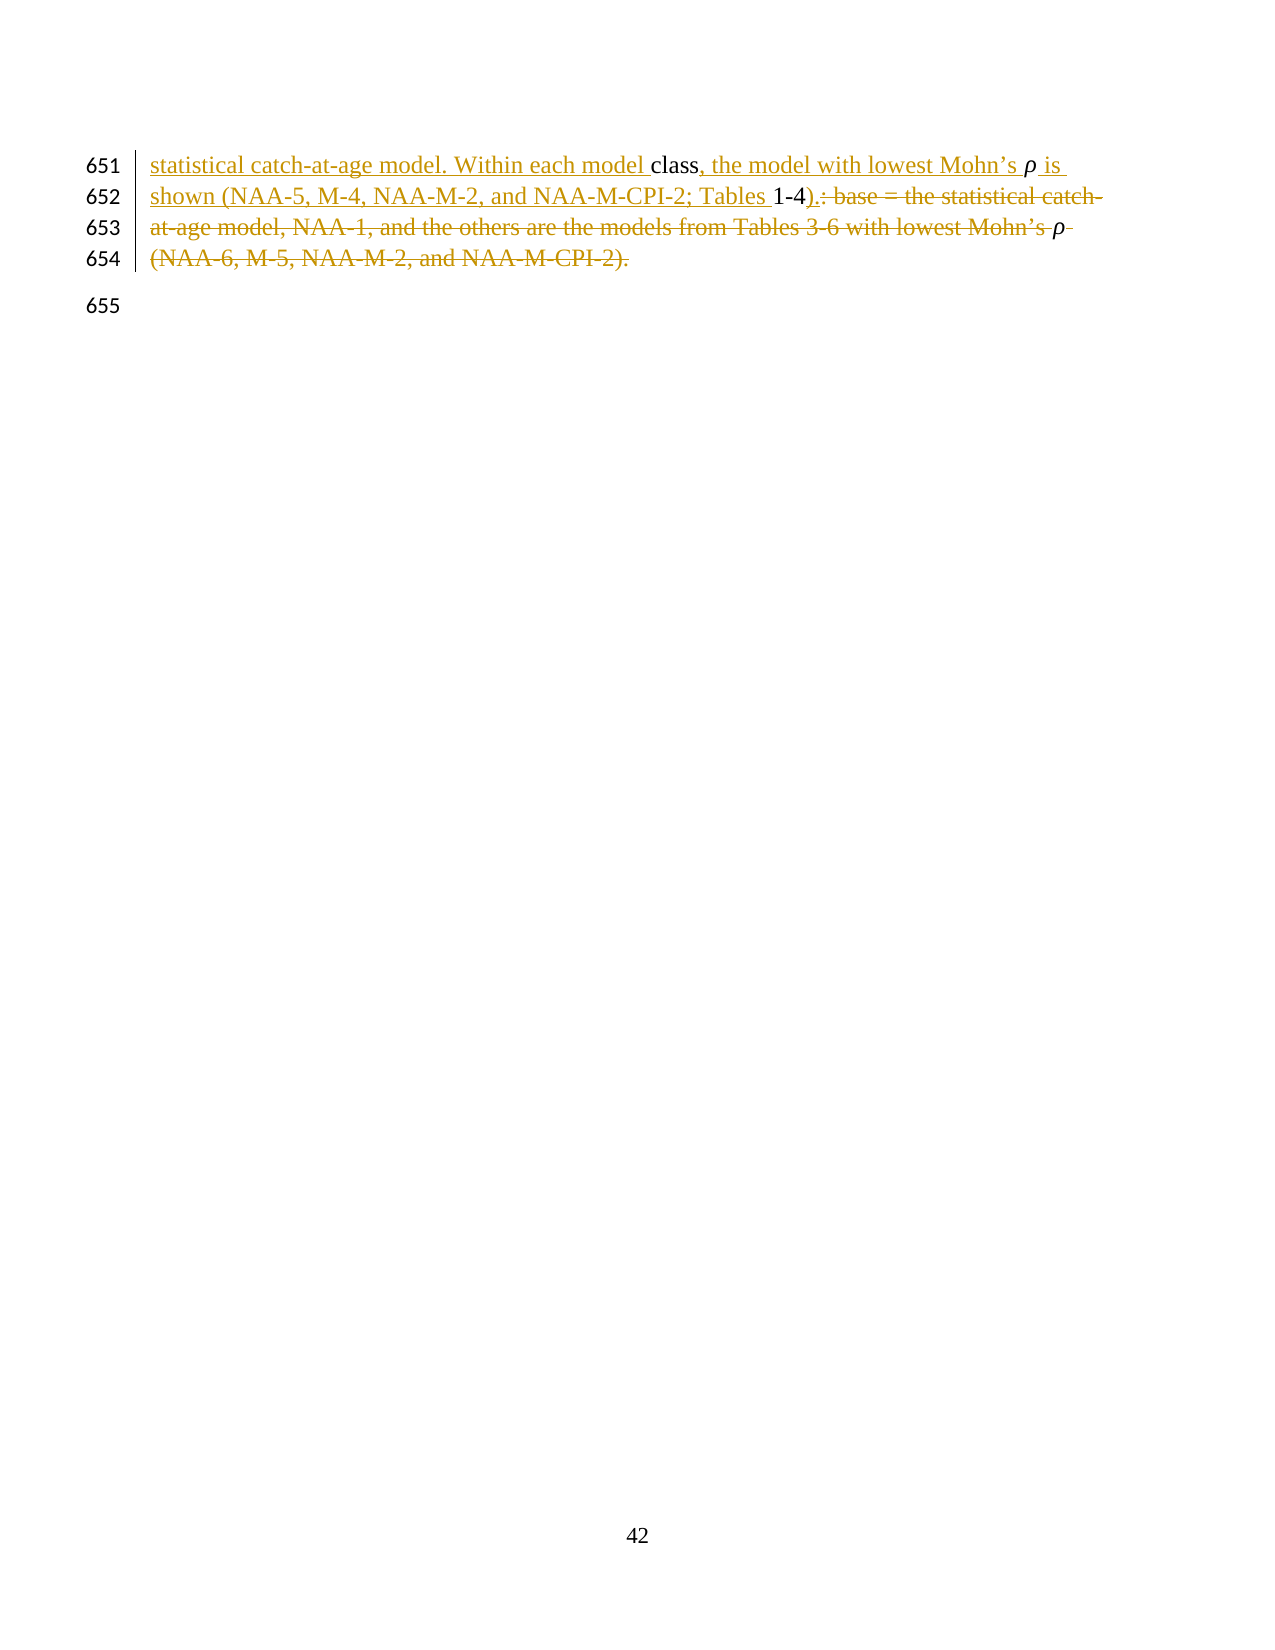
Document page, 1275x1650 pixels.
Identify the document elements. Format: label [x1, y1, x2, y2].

text [150, 150, 1125, 272]
